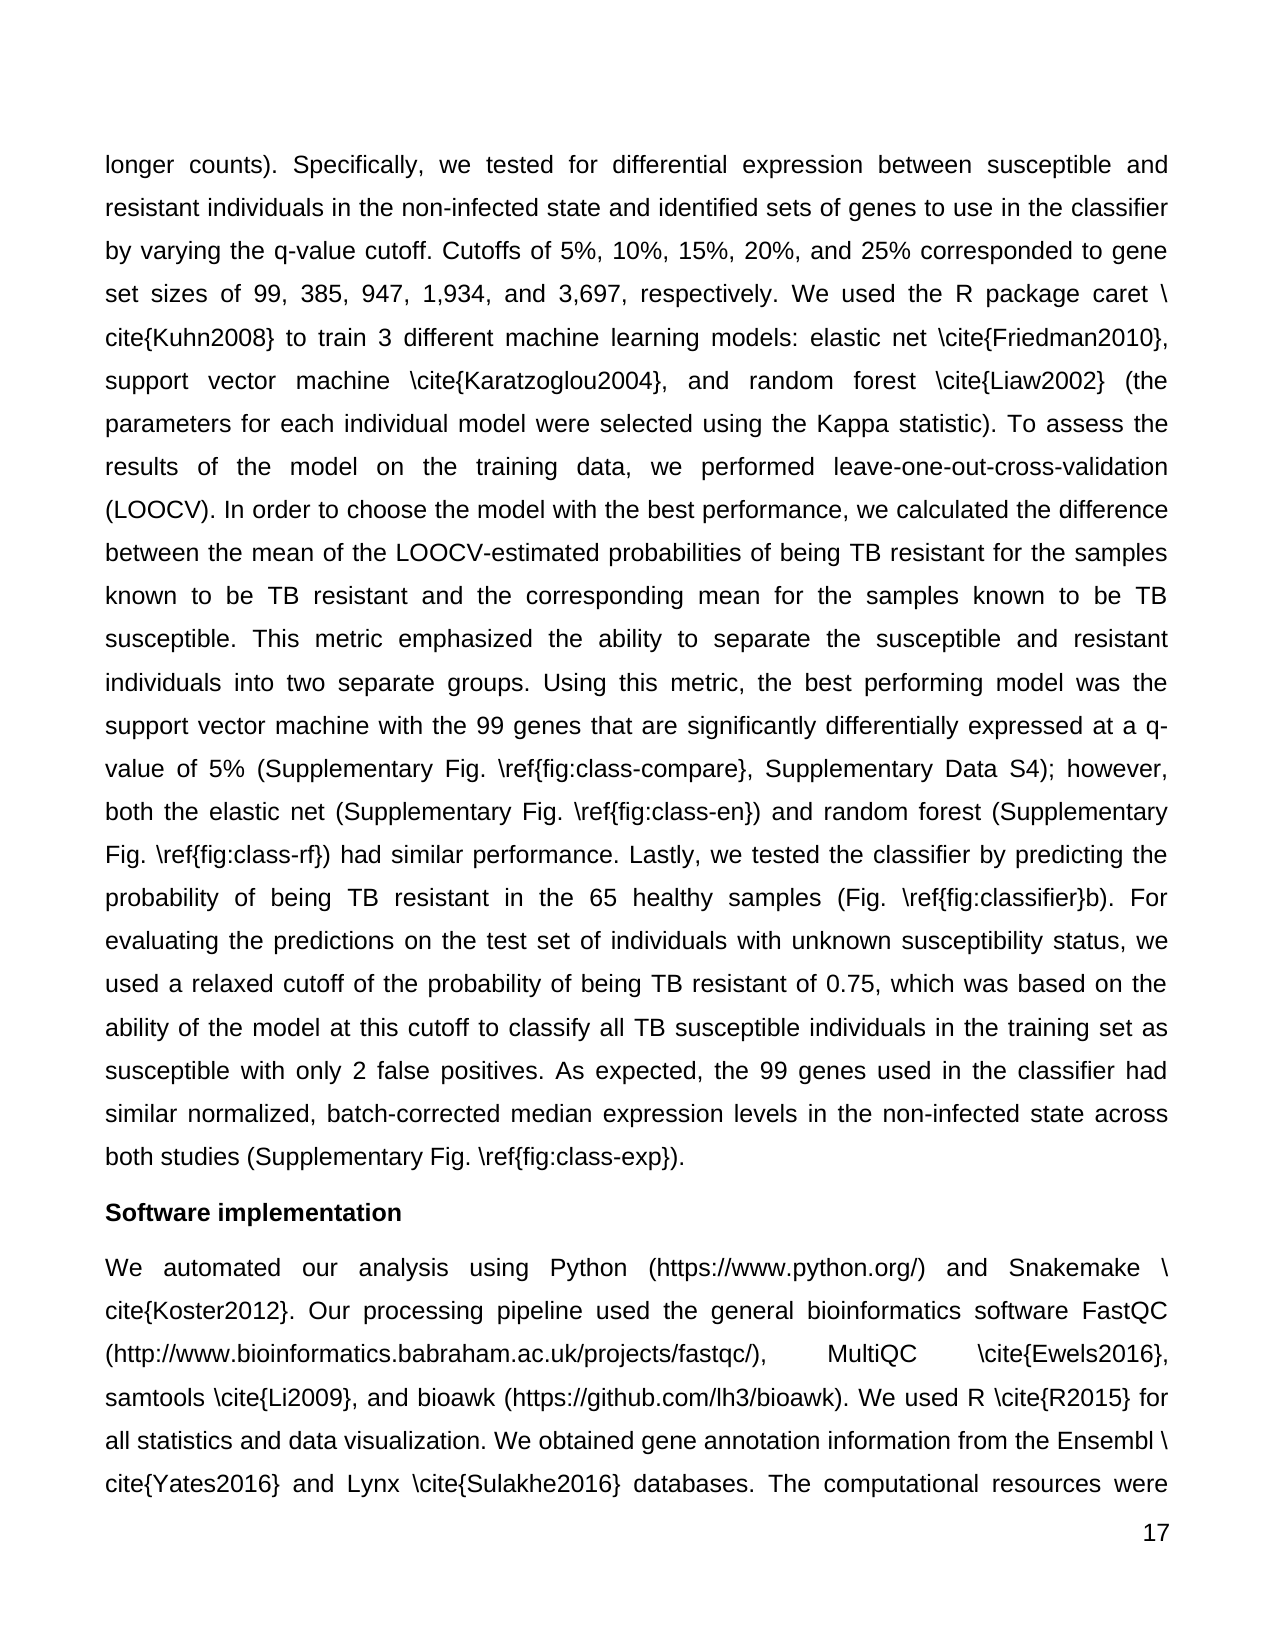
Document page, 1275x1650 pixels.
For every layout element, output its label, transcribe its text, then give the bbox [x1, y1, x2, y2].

subtitle Software implementation [105, 1197, 1170, 1226]
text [105, 1253, 1170, 1497]
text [105, 150, 1170, 1171]
